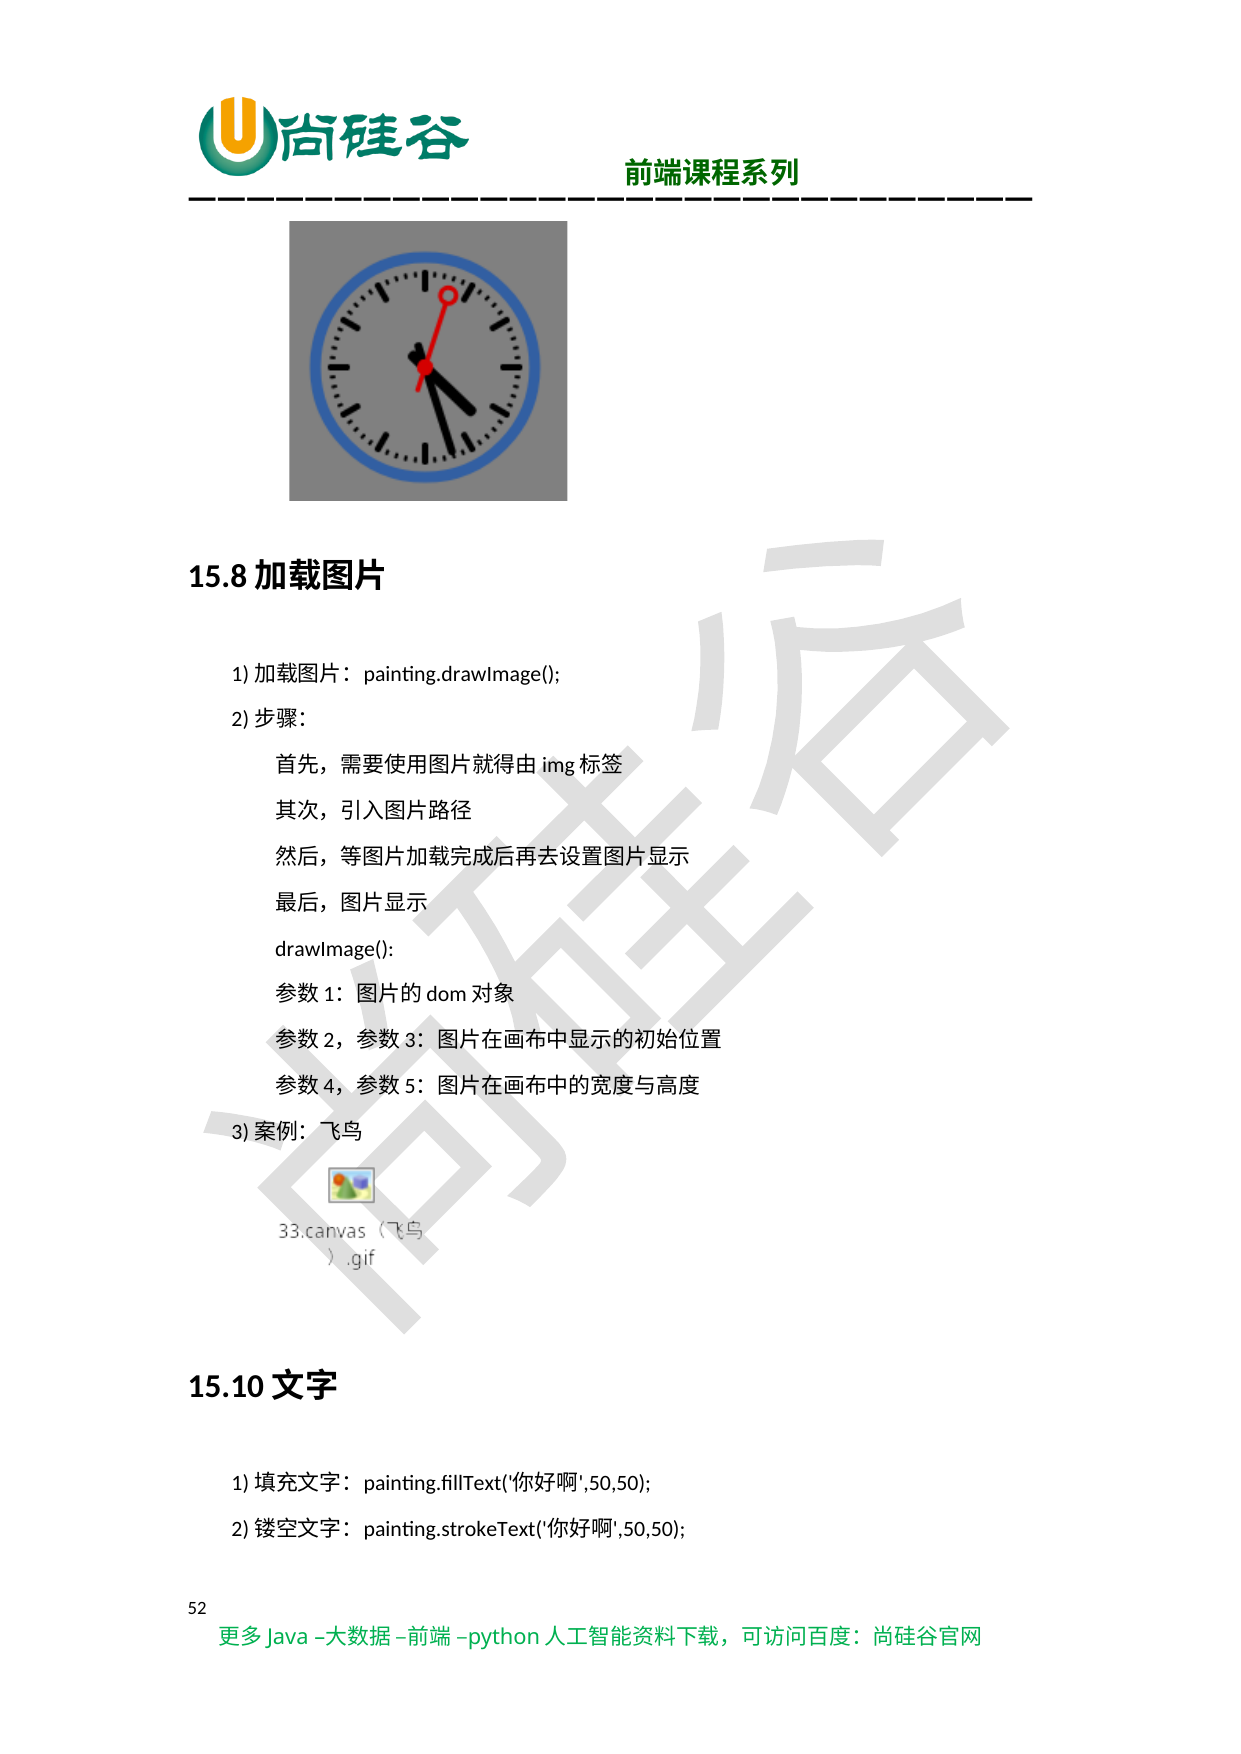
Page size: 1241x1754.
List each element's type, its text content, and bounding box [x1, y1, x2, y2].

text 参数2，参数3：图片在画布中显示的初始位置 [187, 1023, 1053, 1056]
text 3) 案例：飞鸟 [187, 1115, 1053, 1148]
text 2) 镂空文字：painting.strokeText('你好啊',50,50); [187, 1512, 1053, 1545]
text 最后，图片显示 [187, 886, 1053, 918]
picture [289, 221, 568, 501]
text 其次，引入图片路径 [187, 794, 1053, 827]
text 参数1：图片的dom对象 [187, 978, 1053, 1010]
subtitle 15.8 加载图片 [187, 541, 1053, 606]
picture [187, 88, 476, 184]
text 参数4，参数5：图片在画布中的宽度与高度 [187, 1069, 1053, 1102]
text 然后，等图片加载完成后再去设置图片显示 [187, 840, 1053, 873]
text 首先，需要使用图片就得由img标签 [187, 748, 1053, 781]
text drawImage(): [187, 932, 1053, 964]
text 2) 步骤： [187, 703, 1053, 735]
text 1) 填充文字：painting.fillText('你好啊',50,50); [187, 1467, 1053, 1499]
text 1) 加载图片：painting.drawImage(); [187, 657, 1053, 689]
subtitle 15.10 文字 [187, 1351, 1053, 1416]
